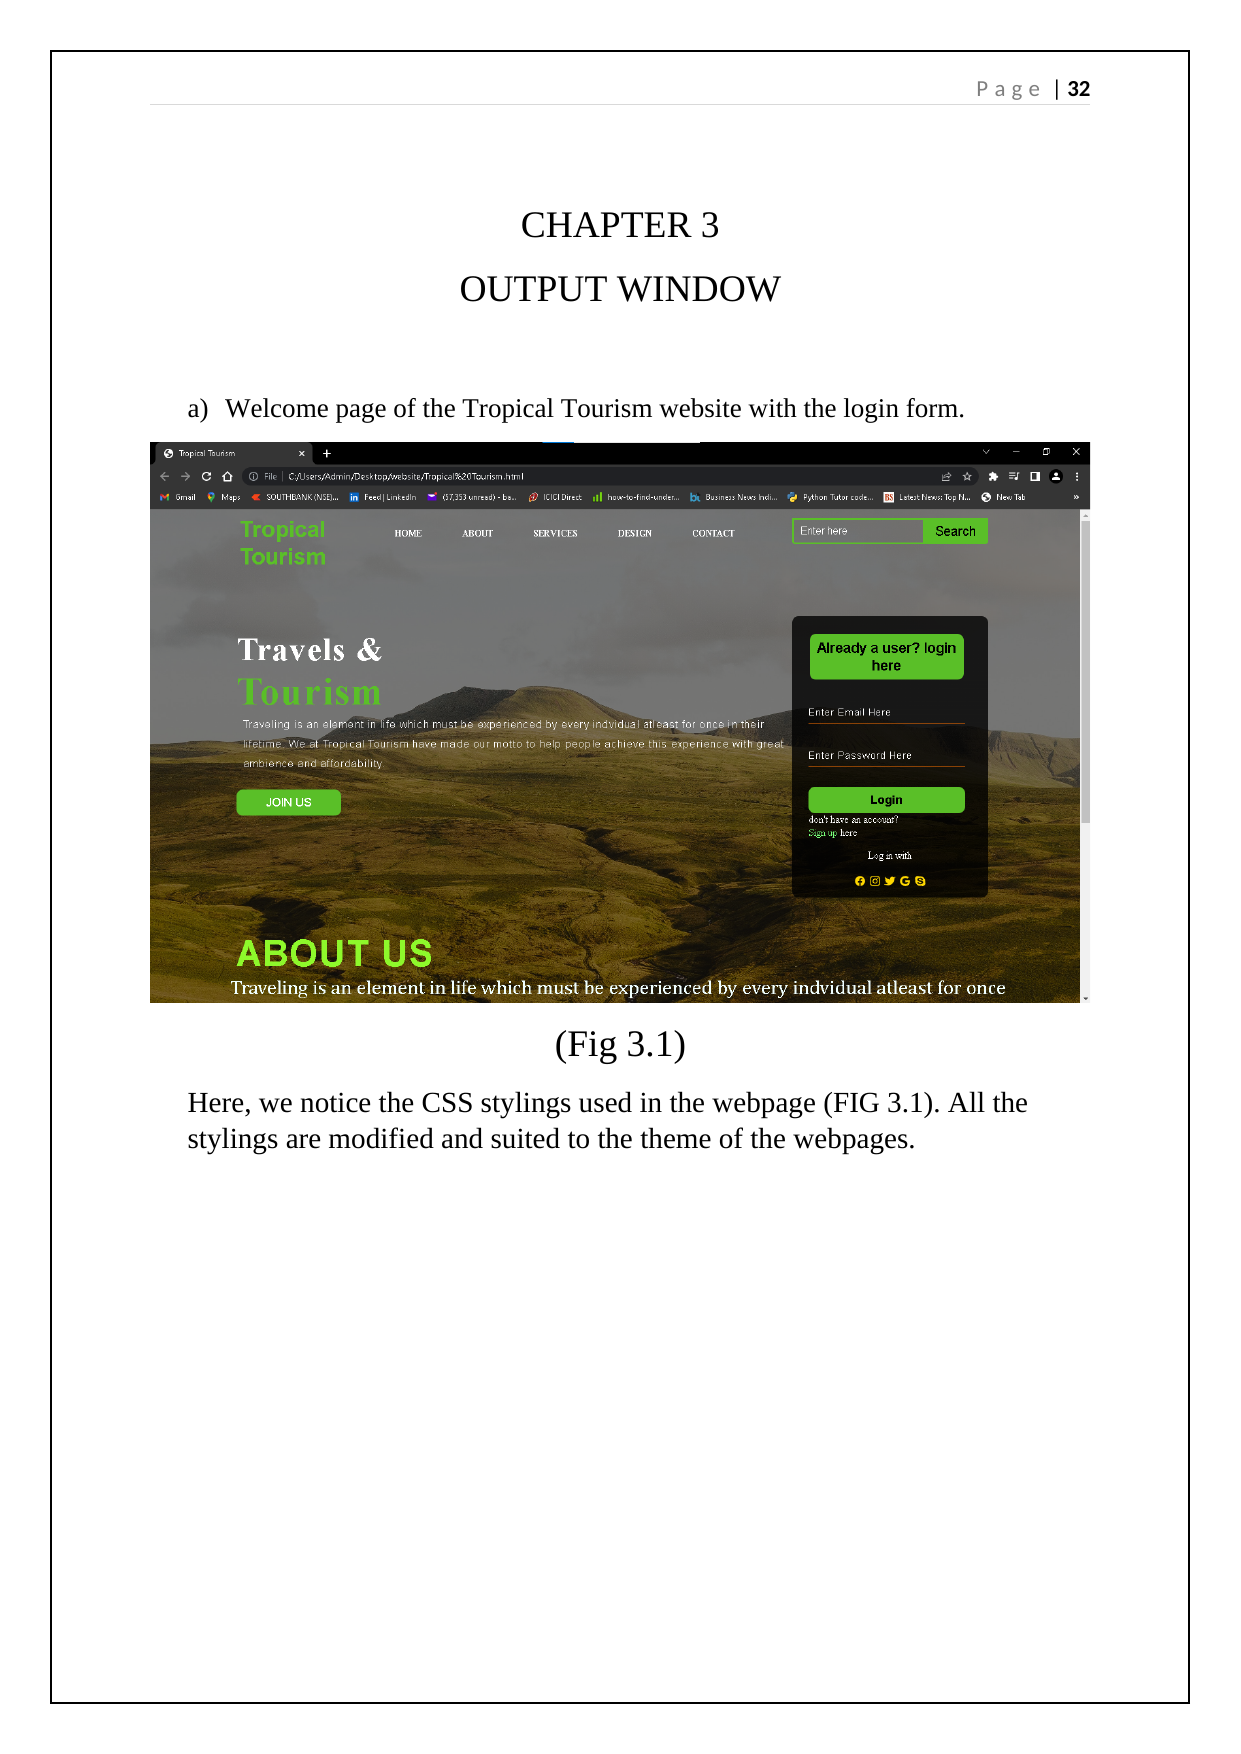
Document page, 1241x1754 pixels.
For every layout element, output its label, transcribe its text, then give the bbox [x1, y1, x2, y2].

text CHAPTER 3 [150, 203, 1090, 246]
picture [150, 442, 1091, 1003]
text Here, we notice the CSS stylings used in the webpage (FIG 3.1). All the stylings are modified and suited to the theme of the webpages. [187, 1085, 1090, 1155]
text OUTPUT WINDOW [150, 266, 1090, 309]
list Welcome page of the Tropical Tourism website with the login form. [187, 392, 1090, 424]
text (Fig 3.1) [150, 1022, 1090, 1065]
